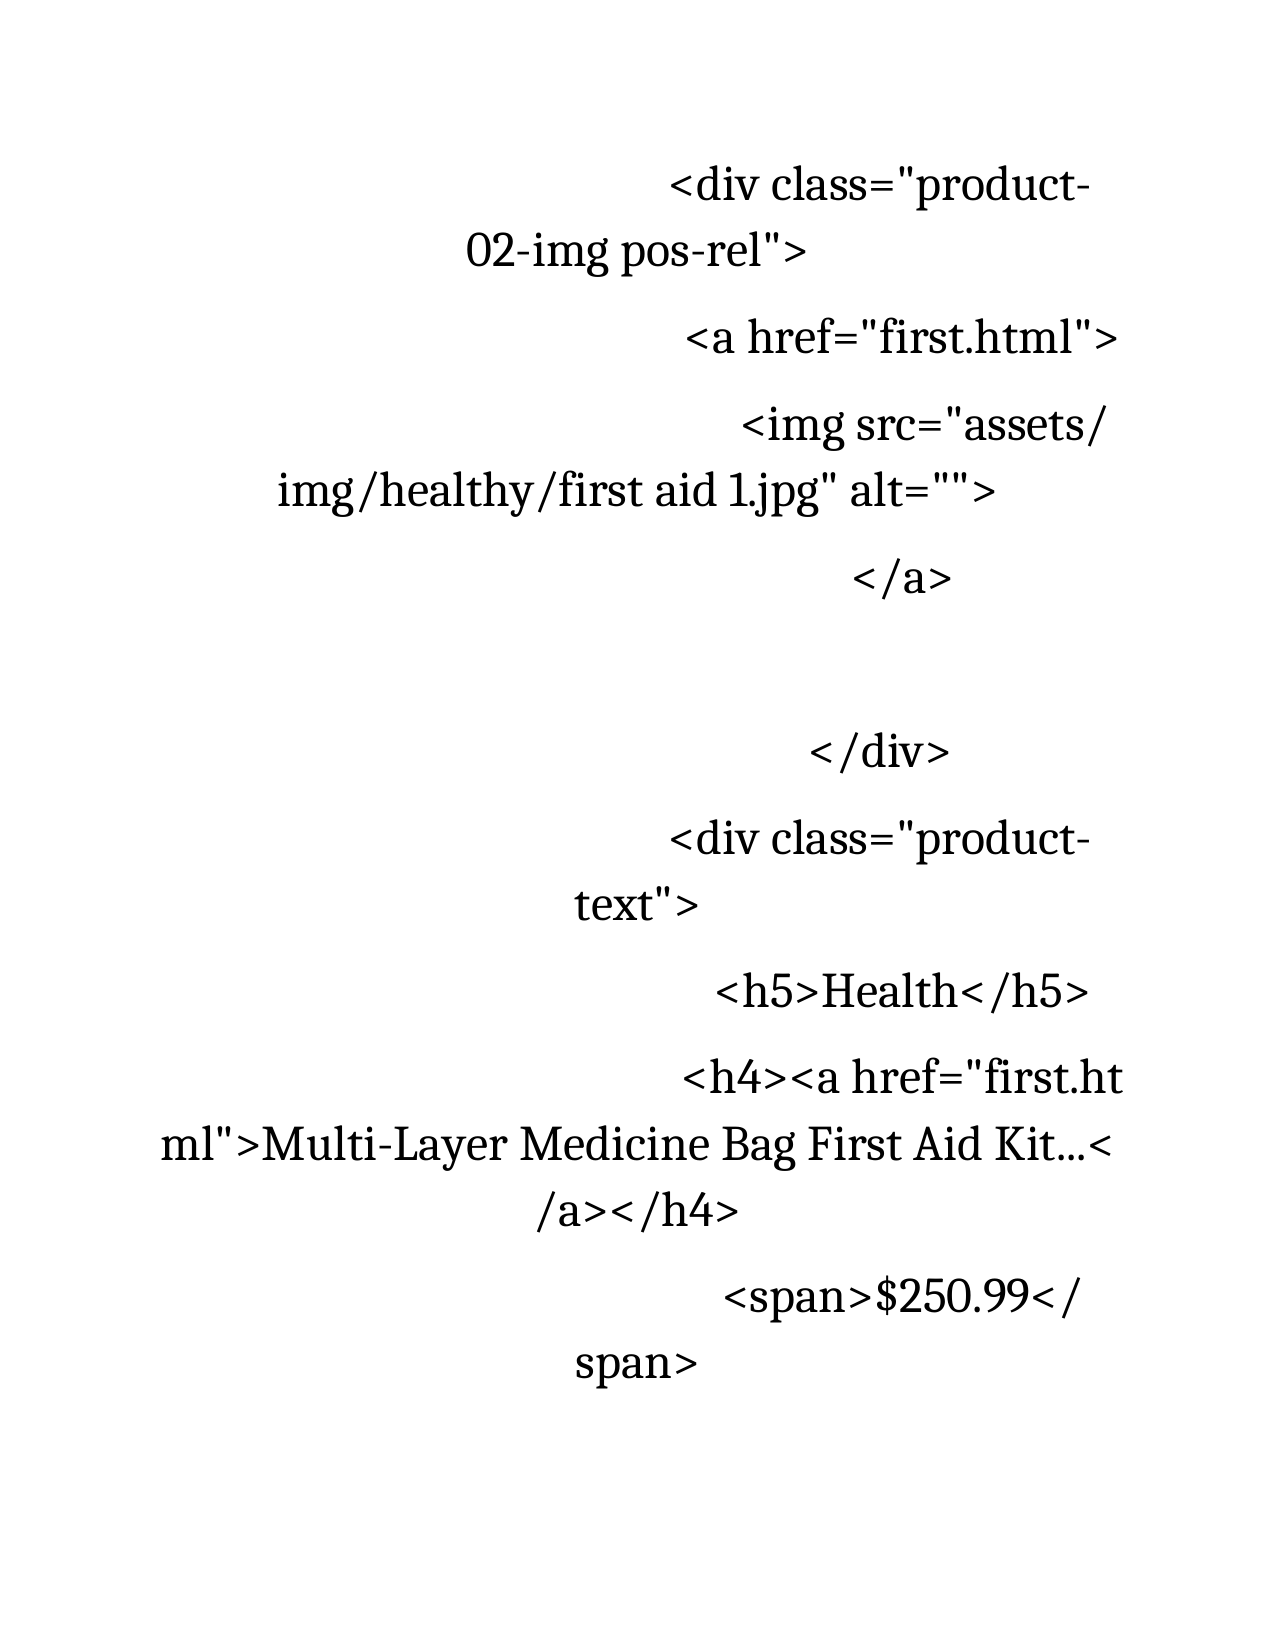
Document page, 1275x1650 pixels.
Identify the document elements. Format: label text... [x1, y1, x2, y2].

text <h5>Health</h5> [150, 962, 1125, 1019]
text <a href="first.html"> [150, 309, 1125, 366]
text </div> [150, 722, 1125, 780]
text <div class="product-text"> [150, 809, 1125, 933]
text <span>$250.99</span> [150, 1268, 1125, 1391]
text </a> [150, 548, 1125, 606]
text <img src="assets/img/healthy/first aid 1.jpg" alt=""> [150, 396, 1125, 519]
text <div class="product-02-img pos-rel"> [150, 156, 1125, 279]
text <h4><a href="first.html">Multi-Layer Medicine Bag First Aid Kit...</a></h4> [150, 1049, 1125, 1238]
